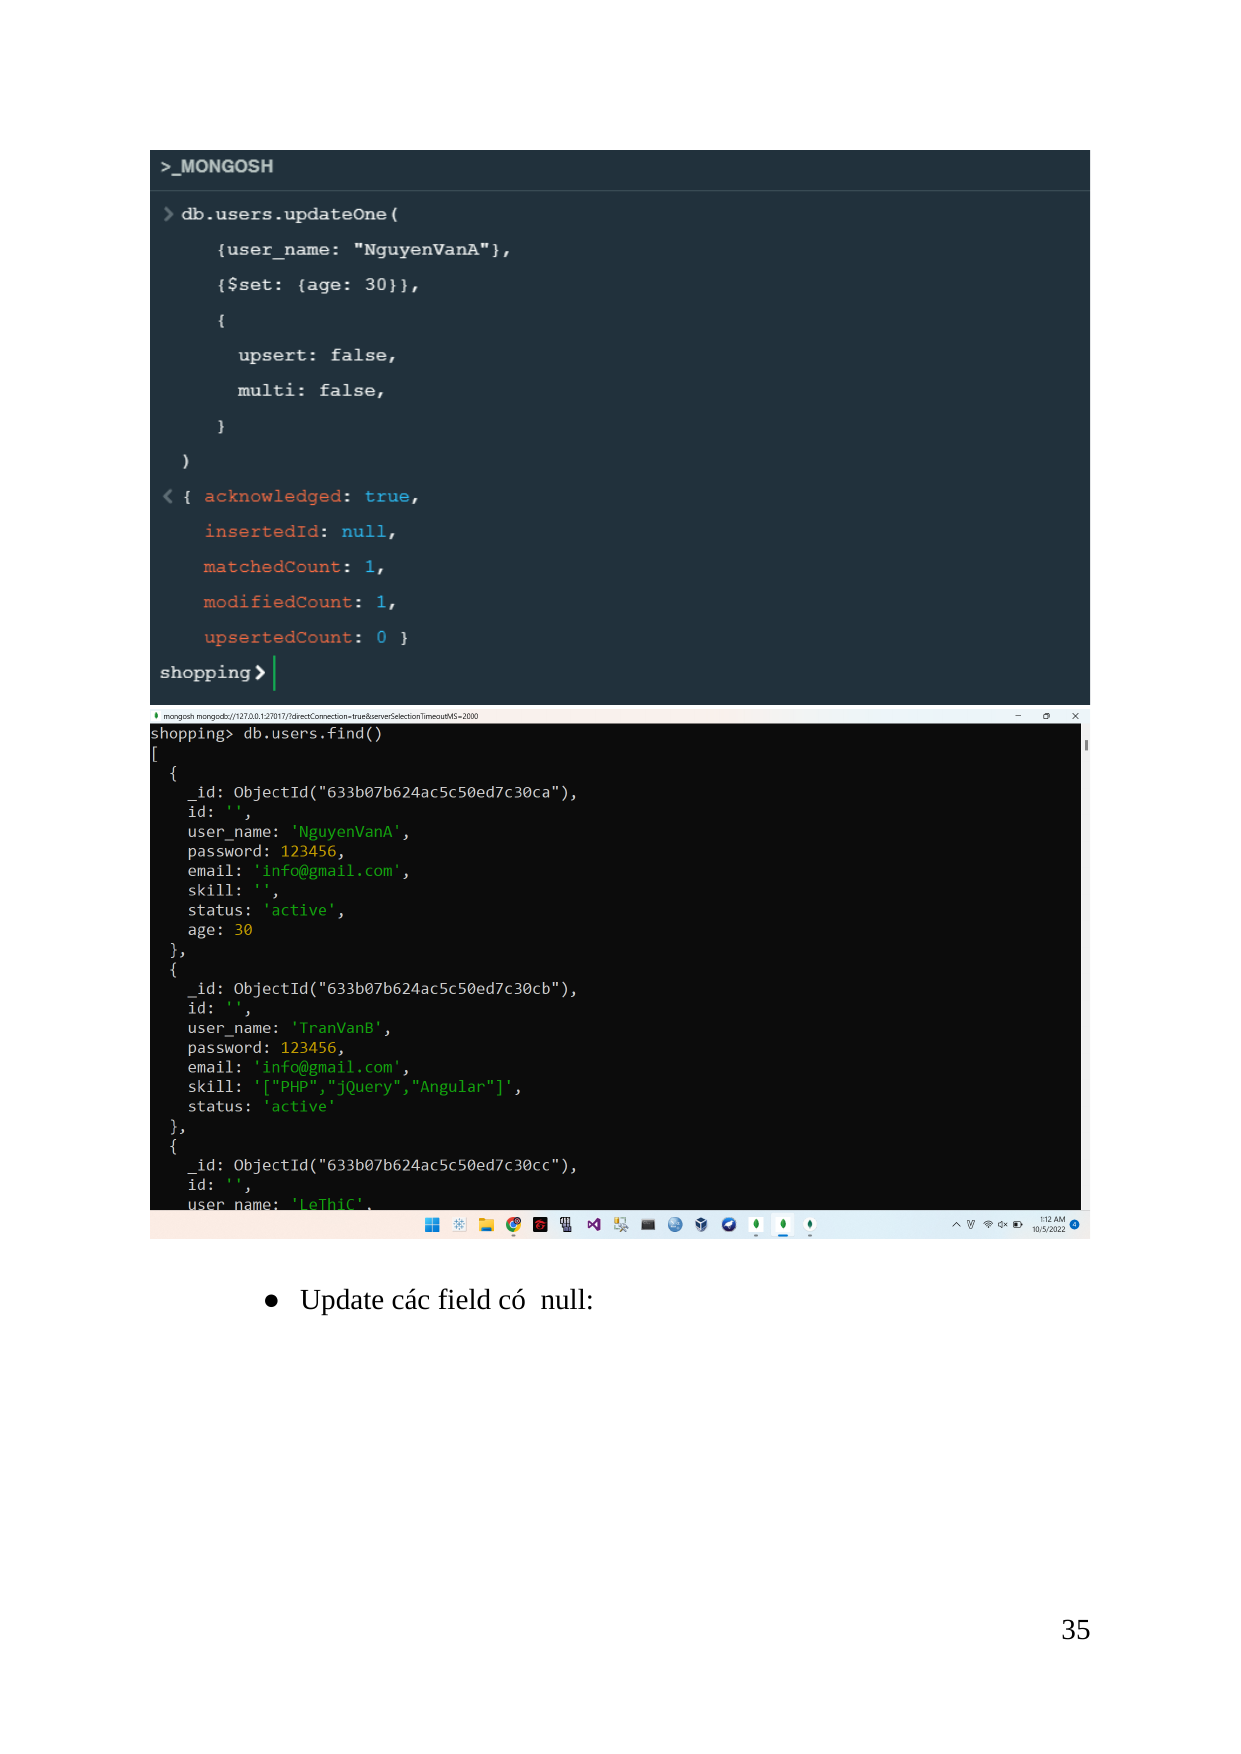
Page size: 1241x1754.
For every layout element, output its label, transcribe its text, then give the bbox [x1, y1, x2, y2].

picture [150, 150, 1091, 705]
picture [150, 709, 1091, 1239]
list Update các field có null: [262, 1282, 1090, 1315]
